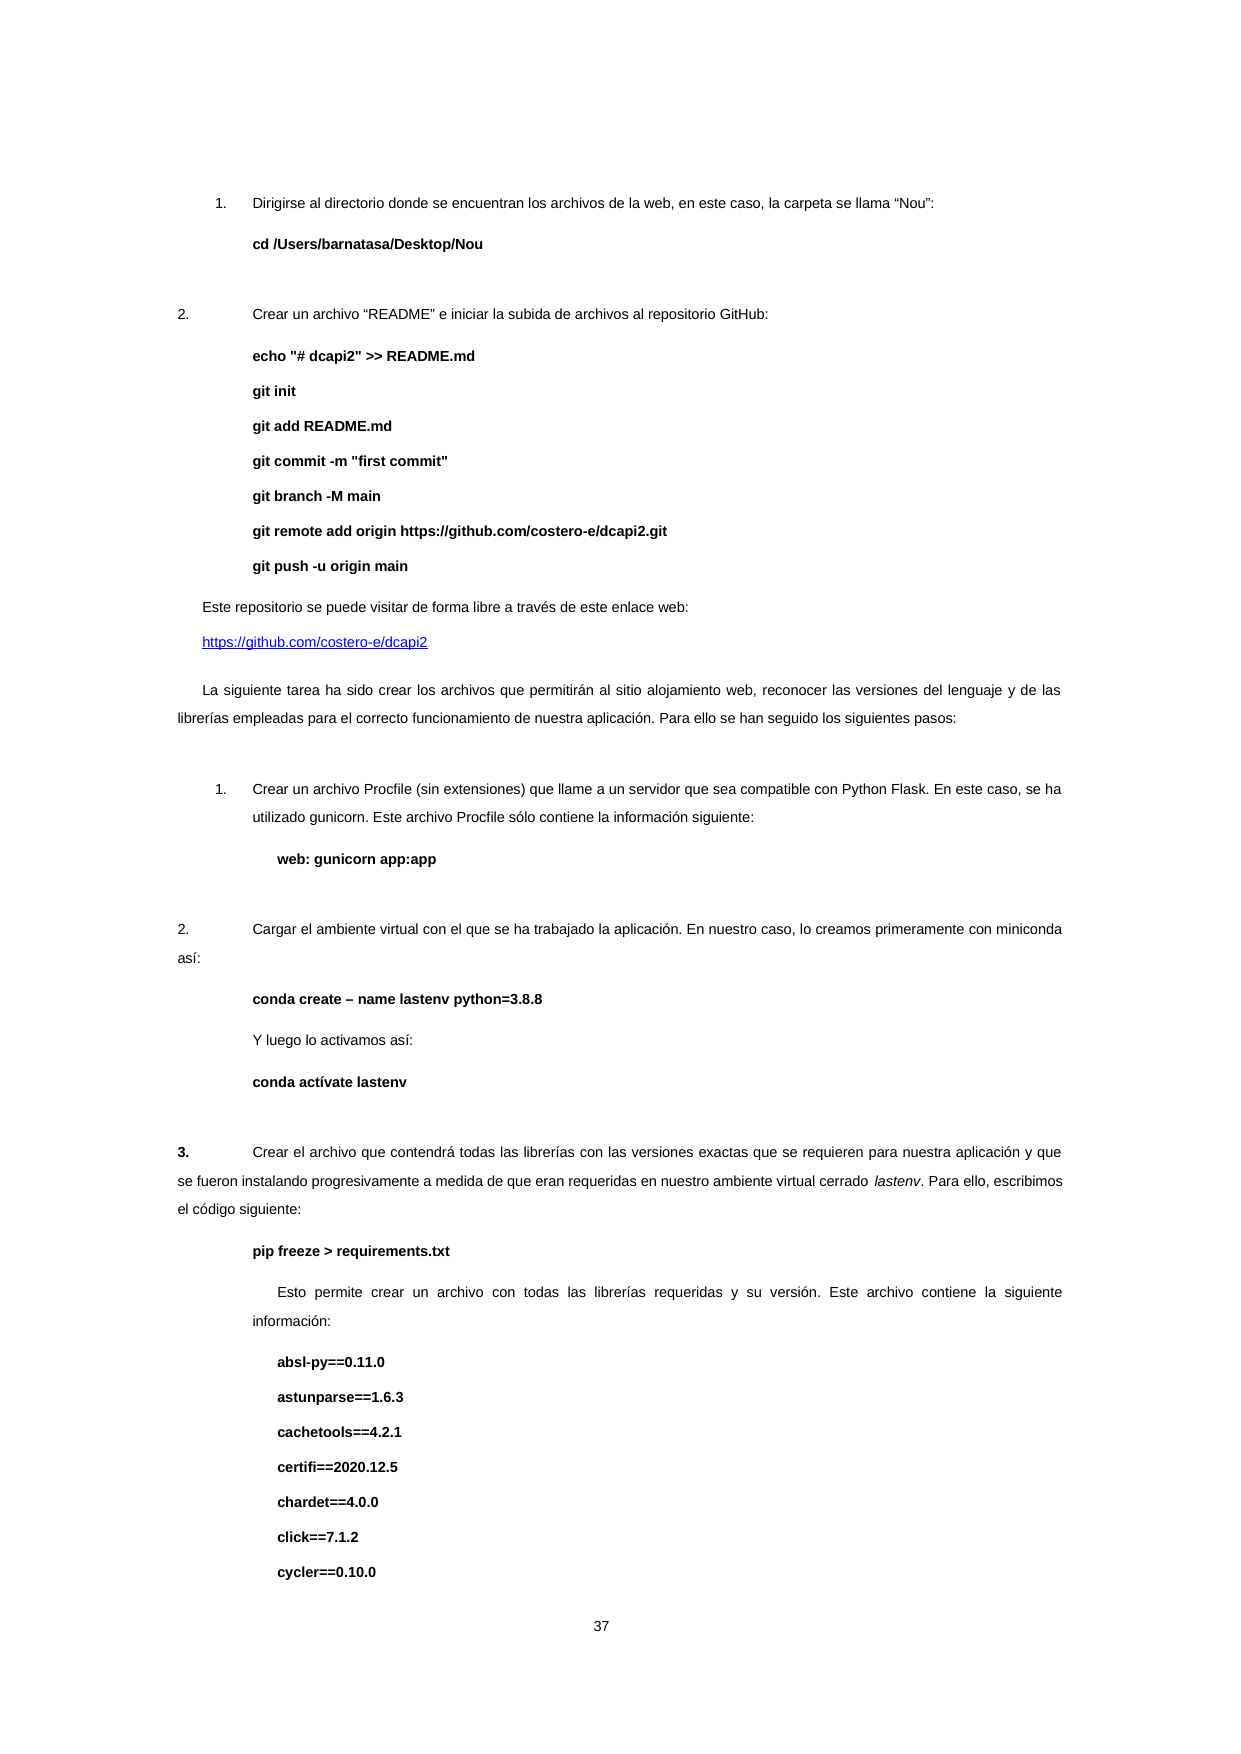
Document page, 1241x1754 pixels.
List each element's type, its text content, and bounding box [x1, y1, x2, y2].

text cd /Users/barnatasa/Desktop/Nou [177, 224, 1063, 253]
list Crear un archivo Procfile (sin extensiones) que llame a un servidor que sea compatible con Python Flask. En este caso, se ha utilizado gunicorn. Este archivo Procfile sólo contiene la información siguiente: [215, 768, 1063, 826]
text echo "# dcapi2" >> README.md [177, 336, 1063, 364]
list Cargar el ambiente virtual con el que se ha trabajado la aplicación. En nuestro caso, lo creamos primeramente con miniconda así: [177, 909, 1063, 966]
text astunparse==1.6.3 [252, 1377, 1063, 1406]
list Crear el archivo que contendrá todas las librerías con las versiones exactas que se requieren para nuestra aplicación y que se fueron instalando progresivamente a medida de que eran requeridas en nuestro ambiente virtual cerrado lastenv. Para ello, escribimos el código siguiente: [177, 1132, 1063, 1218]
list Dirigirse al directorio donde se encuentran los archivos de la web, en este caso, la carpeta se llama “Nou”: [215, 183, 1063, 212]
text conda create – name lastenv python=3.8.8 [227, 979, 1063, 1008]
text Y luego lo activamos así: [227, 1020, 1063, 1049]
text git add README.md [177, 406, 1063, 434]
text click==7.1.2 [252, 1517, 1063, 1546]
text git init [177, 371, 1063, 399]
text cachetools==4.2.1 [252, 1412, 1063, 1441]
text git push -u origin main [177, 546, 1063, 574]
text La siguiente tarea ha sido crear los archivos que permitirán al sitio alojamiento web, reconocer las versiones del lenguaje y de las librerías empleadas para el correcto funcionamiento de nuestra aplicación. Para ello se han seguido los siguientes pasos: [177, 670, 1063, 727]
list Crear un archivo “README” e iniciar la subida de archivos al repositorio GitHub: [177, 294, 1063, 323]
text git remote add origin https://github.com/costero-e/dcapi2.git [177, 511, 1063, 539]
text git branch -M main [177, 476, 1063, 504]
text certifi==2020.12.5 [252, 1447, 1063, 1476]
text git commit -m "first commit" [177, 441, 1063, 469]
text Esto permite crear un archivo con todas las librerías requeridas y su versión. Este archivo contiene la siguiente información: [252, 1272, 1063, 1329]
text pip freeze > requirements.txt [227, 1231, 1063, 1259]
text absl-py==0.11.0 [252, 1342, 1063, 1371]
text cycler==0.10.0 [252, 1552, 1063, 1581]
text https://github.com/costero-e/dcapi2 [177, 622, 1063, 651]
text Este repositorio se puede visitar de forma libre a través de este enlace web: [177, 587, 1063, 616]
text web: gunicorn app:app [252, 839, 1063, 867]
text conda actívate lastenv [227, 1062, 1063, 1090]
text chardet==4.0.0 [252, 1482, 1063, 1511]
